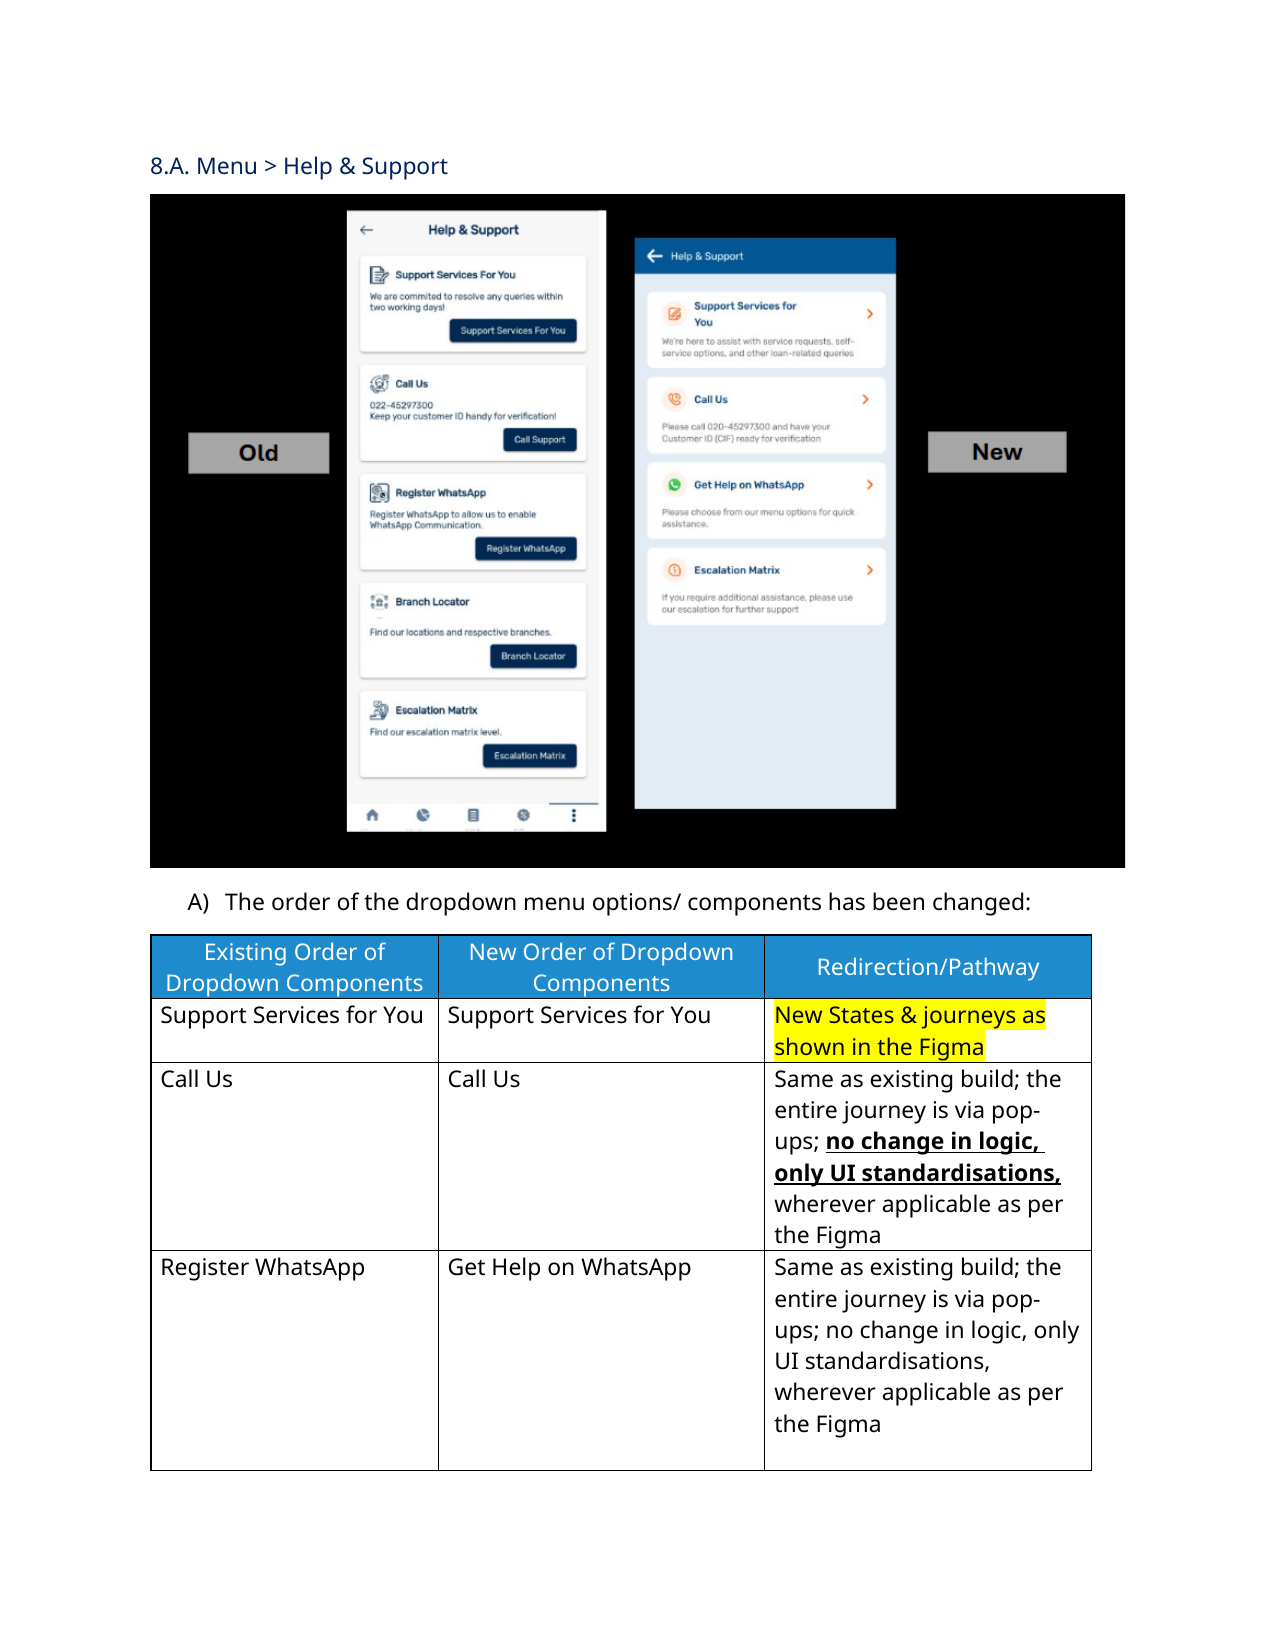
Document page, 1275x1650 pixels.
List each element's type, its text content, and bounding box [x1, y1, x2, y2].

table_cell Call Us [439, 1063, 764, 1250]
table_header Redirection/Pathway [765, 936, 1091, 998]
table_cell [439, 1251, 764, 1470]
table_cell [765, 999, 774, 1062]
table_cell Support Services for You [152, 999, 438, 1062]
table_cell New States & journeys as shown in the Figma [985, 999, 1091, 1062]
table_cell Same as existing build; the entire journey is via pop-ups; no change in logic, only UI standardisations, wherever applicable as per the Figma [765, 1063, 1091, 1250]
picture [150, 194, 1125, 868]
table_cell Call Us [152, 1063, 438, 1250]
table_cell Register WhatsApp [152, 1251, 438, 1470]
table_cell Support Services for You [439, 999, 764, 1062]
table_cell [765, 1251, 1091, 1470]
table_header New Order of Dropdown Components [439, 936, 764, 998]
table_header Existing Order of Dropdown Components [152, 936, 438, 998]
list The order of the dropdown menu options/ components has been changed: [187, 886, 1125, 917]
subtitle 8.A. Menu > Help & Support [150, 150, 1125, 181]
